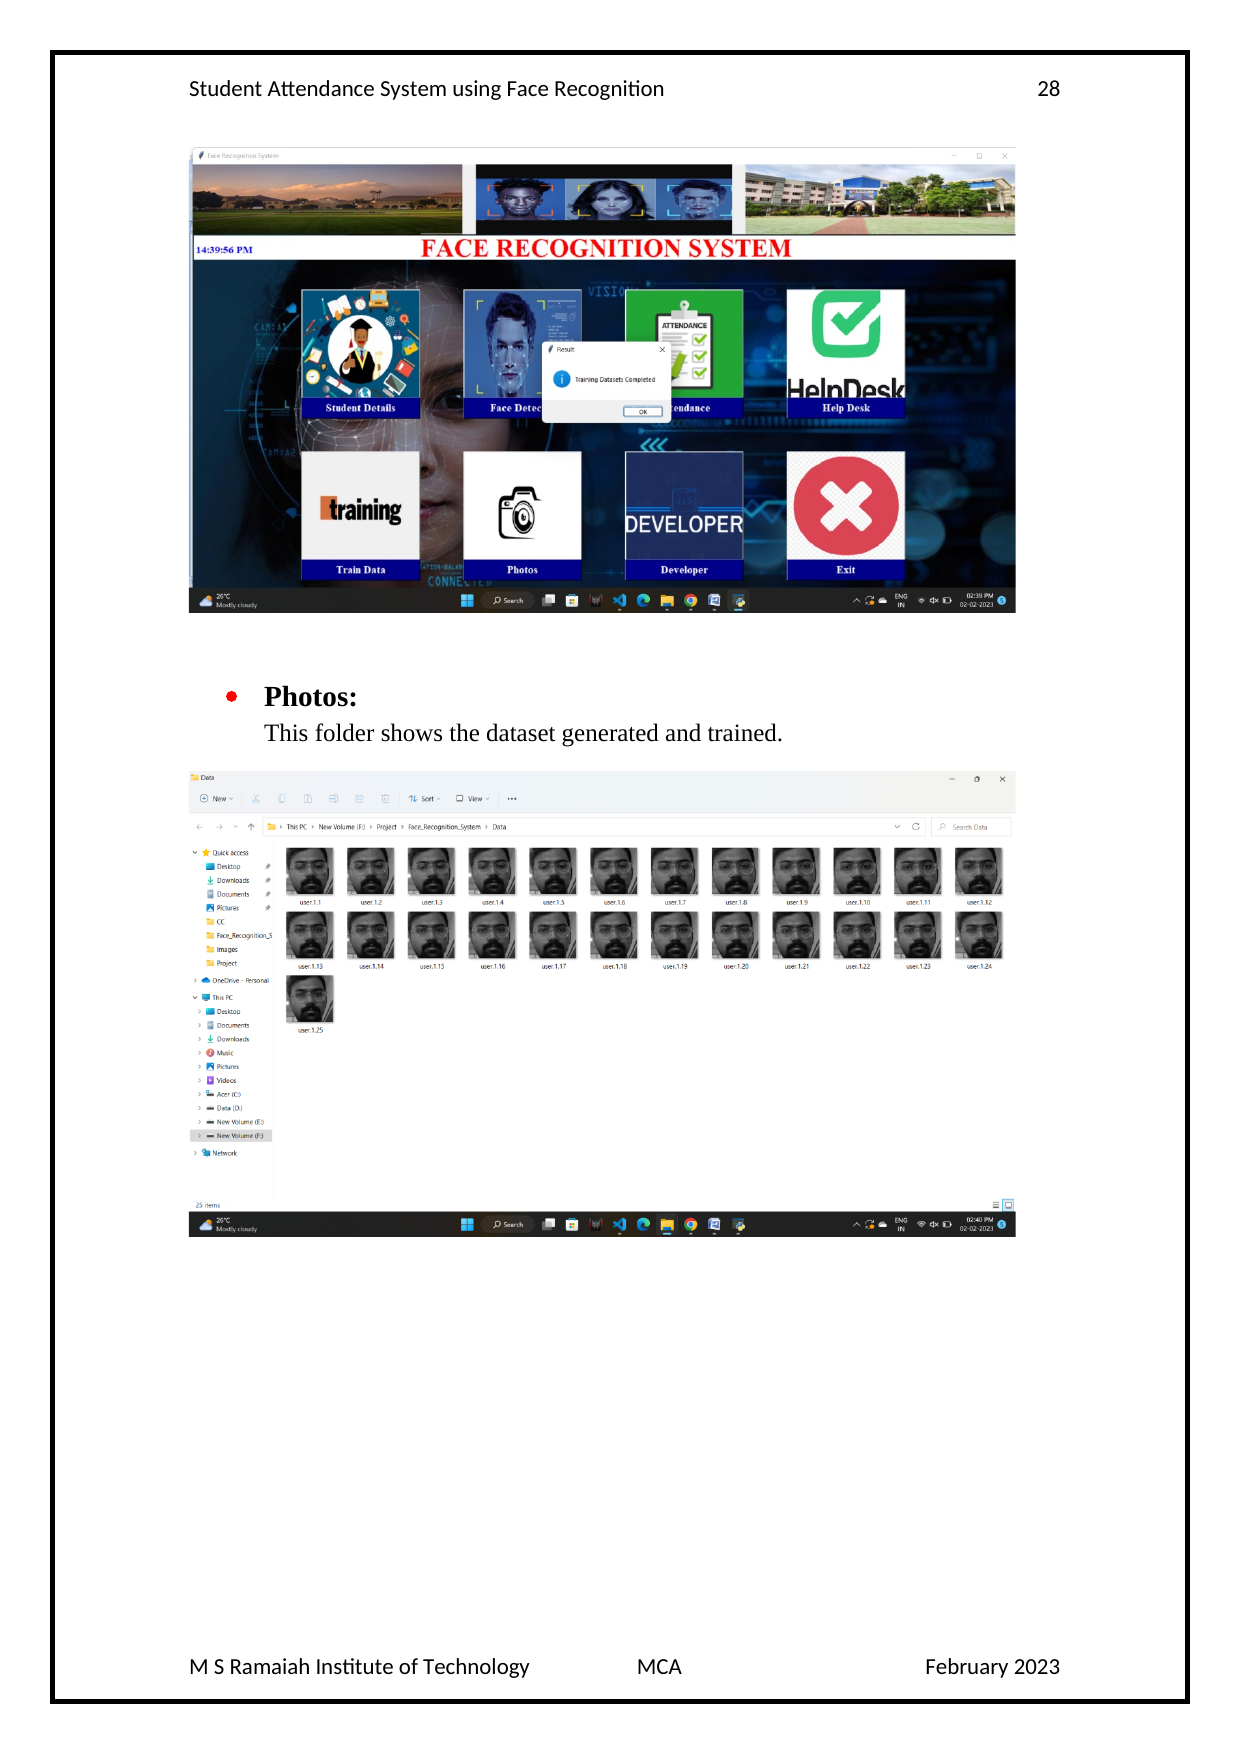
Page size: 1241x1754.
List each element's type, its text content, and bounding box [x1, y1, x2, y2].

picture [188, 147, 1016, 613]
picture [188, 771, 1016, 1237]
list Photos: [226, 679, 1051, 713]
list This folder shows the dataset generated and trained. [264, 718, 1051, 747]
